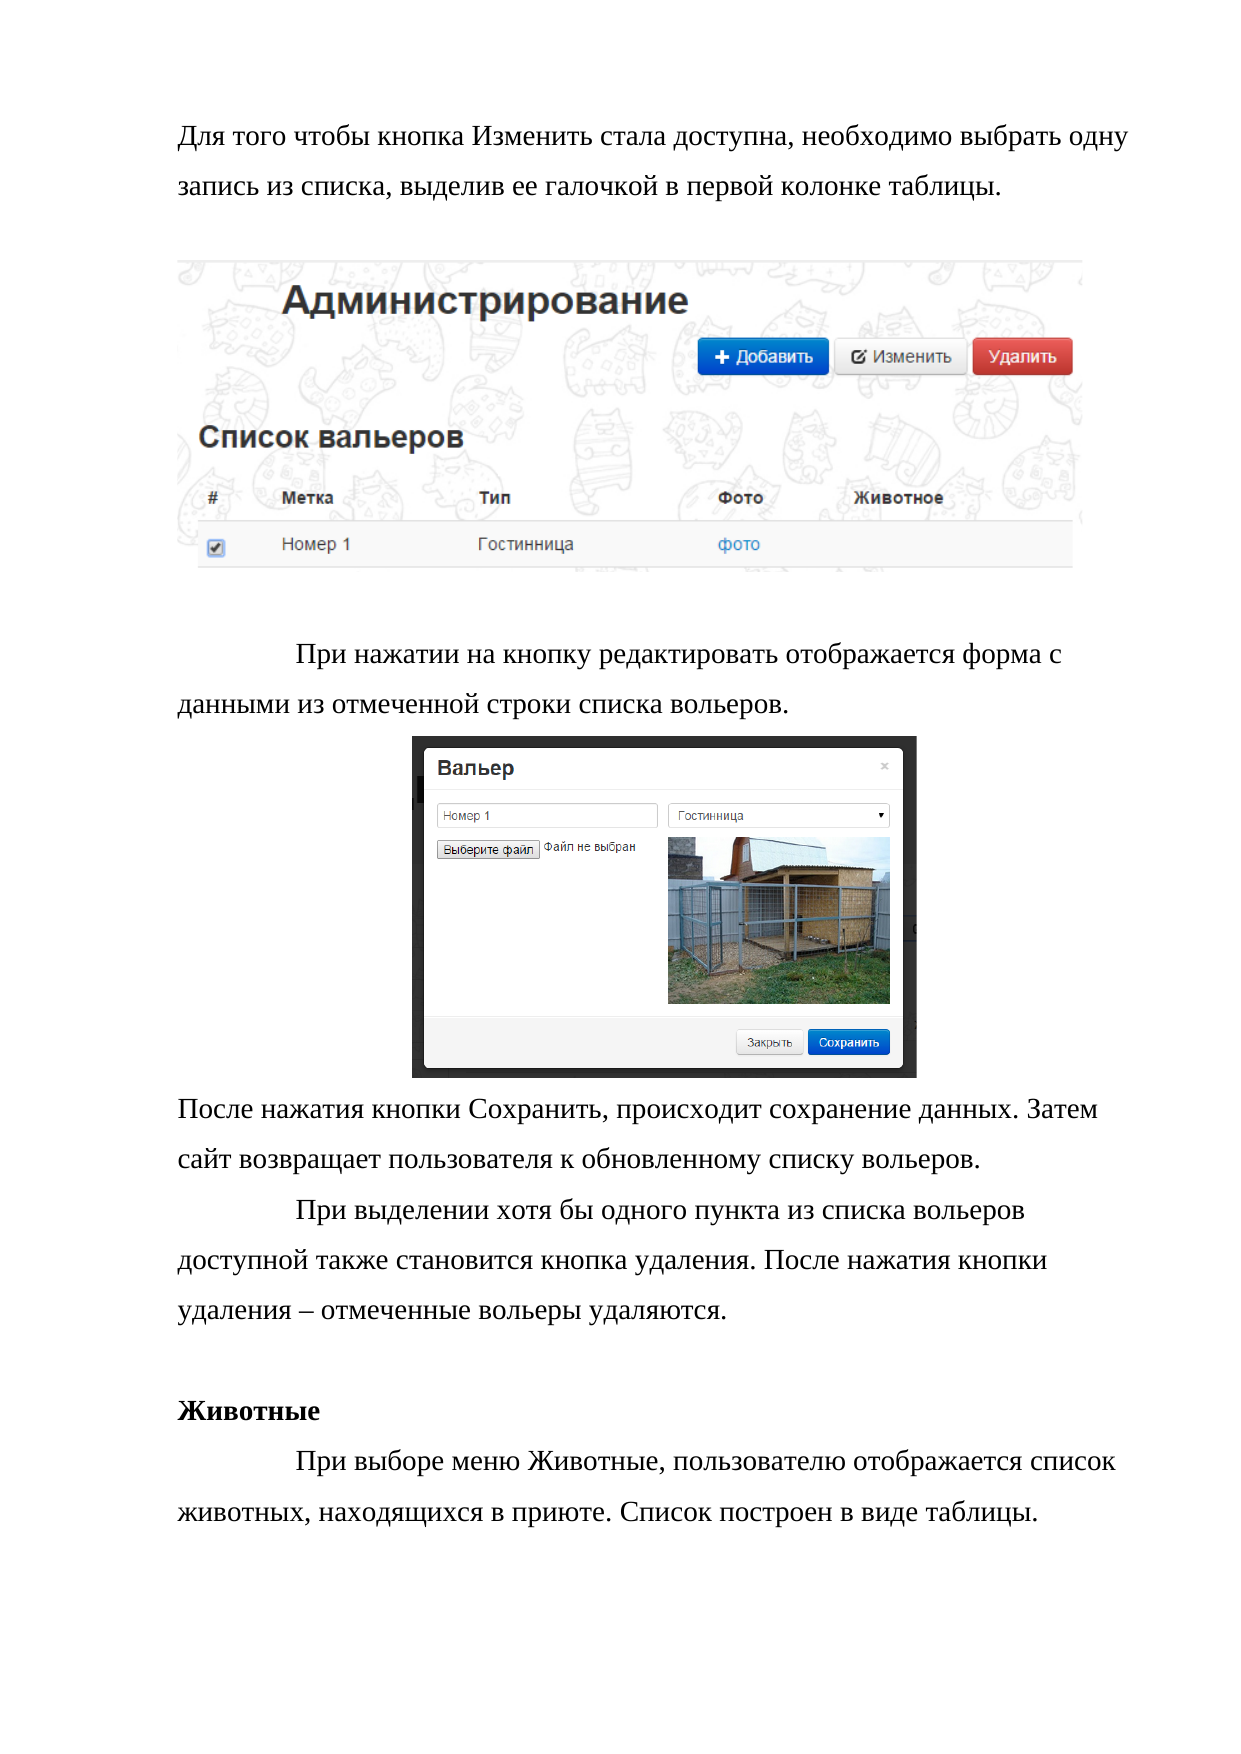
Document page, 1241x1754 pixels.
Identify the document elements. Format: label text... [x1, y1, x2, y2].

text Животные [177, 1393, 1152, 1427]
picture [412, 736, 917, 1078]
text Для того чтобы кнопка Изменить стала доступна, необходимо выбрать одну запись из списка, выделив ее галочкой в первой колонке таблицы. [177, 118, 1152, 202]
text При выборе меню Животные, пользователю отображается список животных, находящихся в приюте. Список построен в виде таблицы. [177, 1443, 1152, 1527]
text После нажатия кнопки Сохранить, происходит сохранение данных. Затем сайт возвращает пользователя к обновленному списку вольеров. [177, 1091, 1152, 1175]
picture [177, 260, 1083, 572]
text При выделении хотя бы одного пункта из списка вольеров доступной также становится кнопка удаления. После нажатия кнопки удаления – отмеченные вольеры удаляются. [177, 1192, 1152, 1326]
text При нажатии на кнопку редактировать отображается форма с данными из отмеченной строки списка вольеров. [177, 636, 1152, 720]
